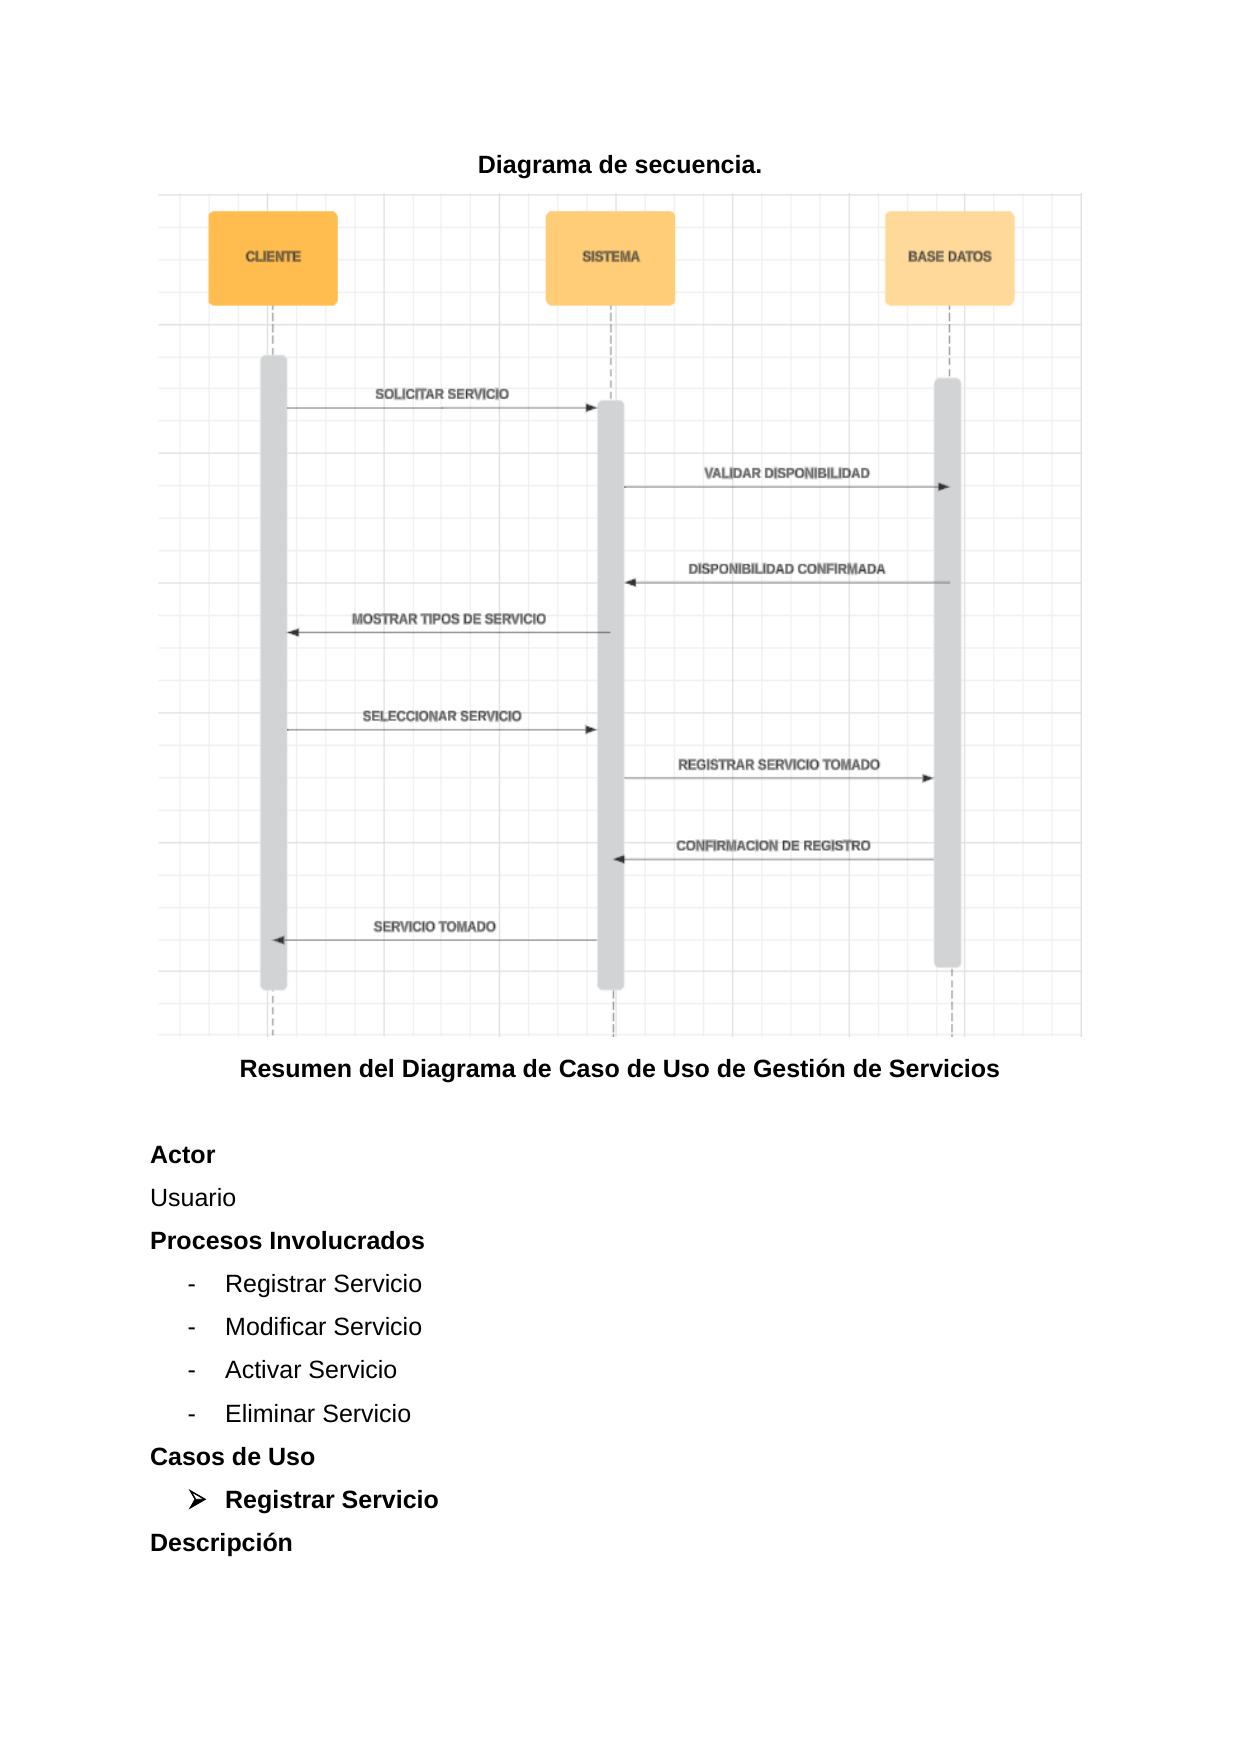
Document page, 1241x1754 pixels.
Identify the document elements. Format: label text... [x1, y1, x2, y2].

text Casos de Uso [150, 1442, 1090, 1470]
text Resumen del Diagrama de Caso de Uso de Gestión de Servicios [150, 1053, 1090, 1082]
text Diagrama de secuencia. [150, 150, 1090, 179]
text Actor [150, 1140, 1090, 1168]
list Registrar Servicio [187, 1269, 1090, 1298]
picture [158, 193, 1082, 1037]
text Usuario [150, 1183, 1090, 1212]
text Descripción [150, 1528, 1090, 1557]
list Registrar Servicio [187, 1485, 1090, 1514]
list Modificar Servicio [187, 1312, 1090, 1341]
text Procesos Involucrados [150, 1226, 1090, 1255]
list Activar Servicio [187, 1355, 1090, 1384]
list Eliminar Servicio [187, 1398, 1090, 1427]
